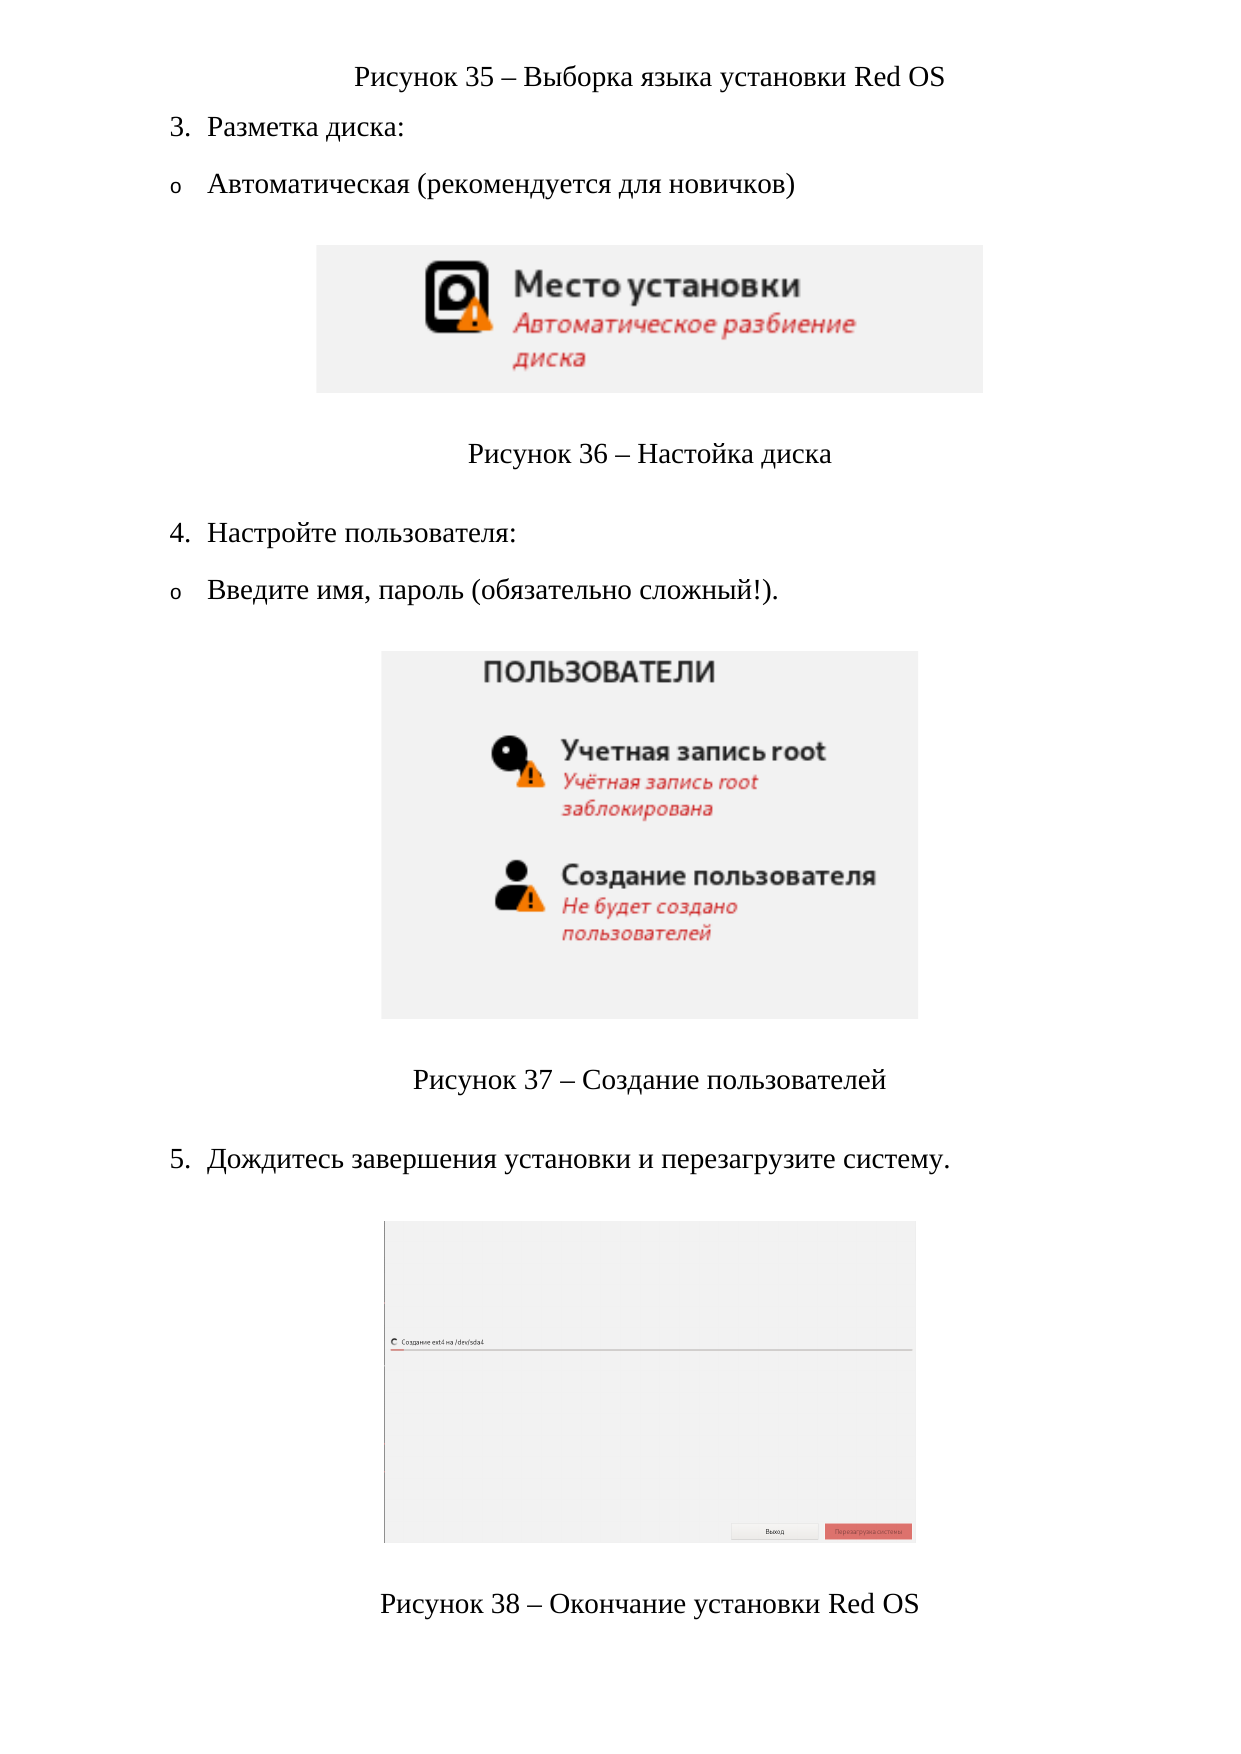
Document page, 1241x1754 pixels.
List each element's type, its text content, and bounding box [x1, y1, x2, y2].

list Дождитесь завершения установки и перезагрузите систему. [169, 1142, 1092, 1175]
text Рисунок 35 – Выборка языка установки Red OS [207, 59, 1092, 93]
text Рисунок 36 – Настойка диска [207, 436, 1092, 469]
text Рисунок 38 – Окончание установки Red OS [207, 1586, 1092, 1620]
list Настройте пользователя: [169, 515, 1092, 549]
list Автоматическая (рекомендуется для новичков) [169, 166, 1092, 199]
list Введите имя, пароль (обязательно сложный!). [169, 572, 1092, 605]
picture [316, 245, 983, 393]
picture [381, 651, 919, 1019]
text Рисунок 37 – Создание пользователей [207, 1062, 1092, 1096]
list Разметка диска: [169, 109, 1092, 143]
picture [384, 1221, 916, 1543]
